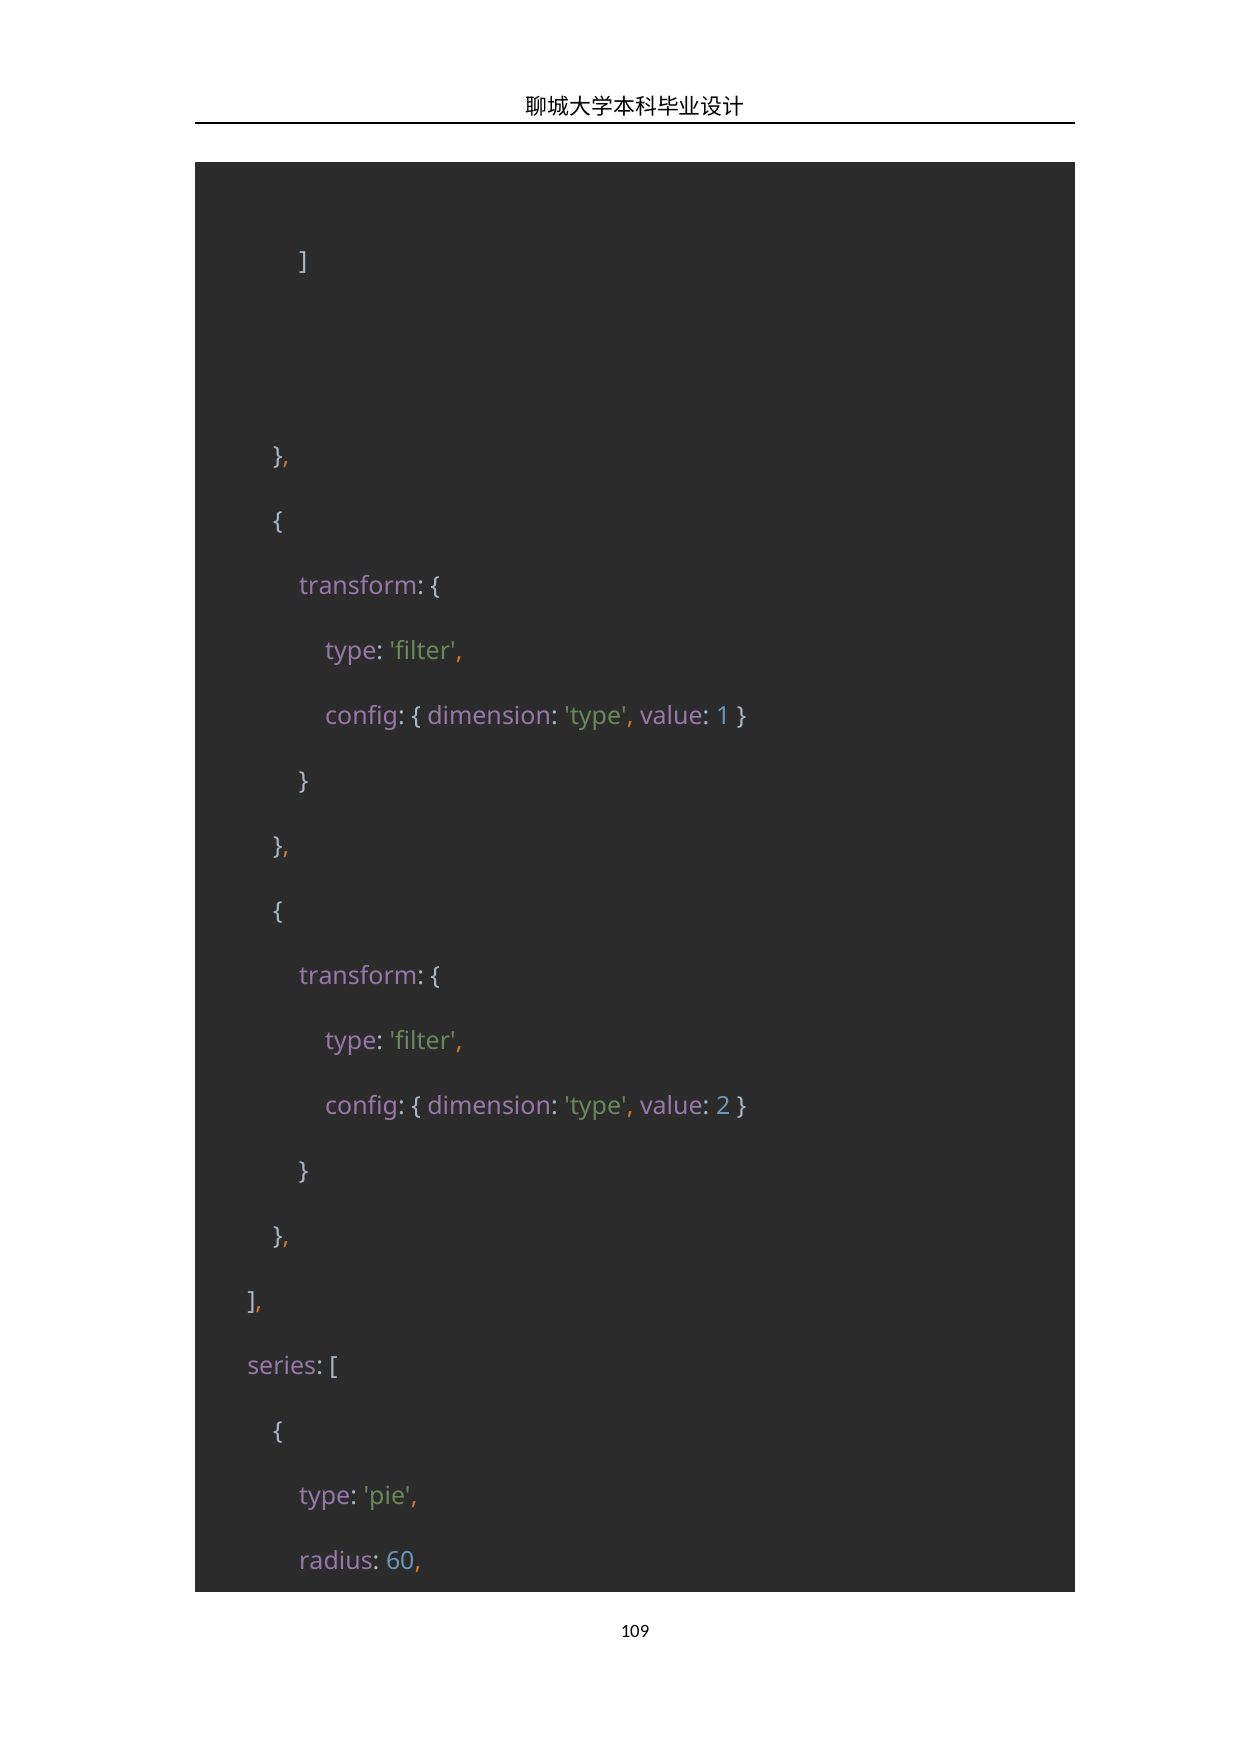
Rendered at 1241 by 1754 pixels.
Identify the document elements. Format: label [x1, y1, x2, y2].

text [195, 162, 1075, 1592]
